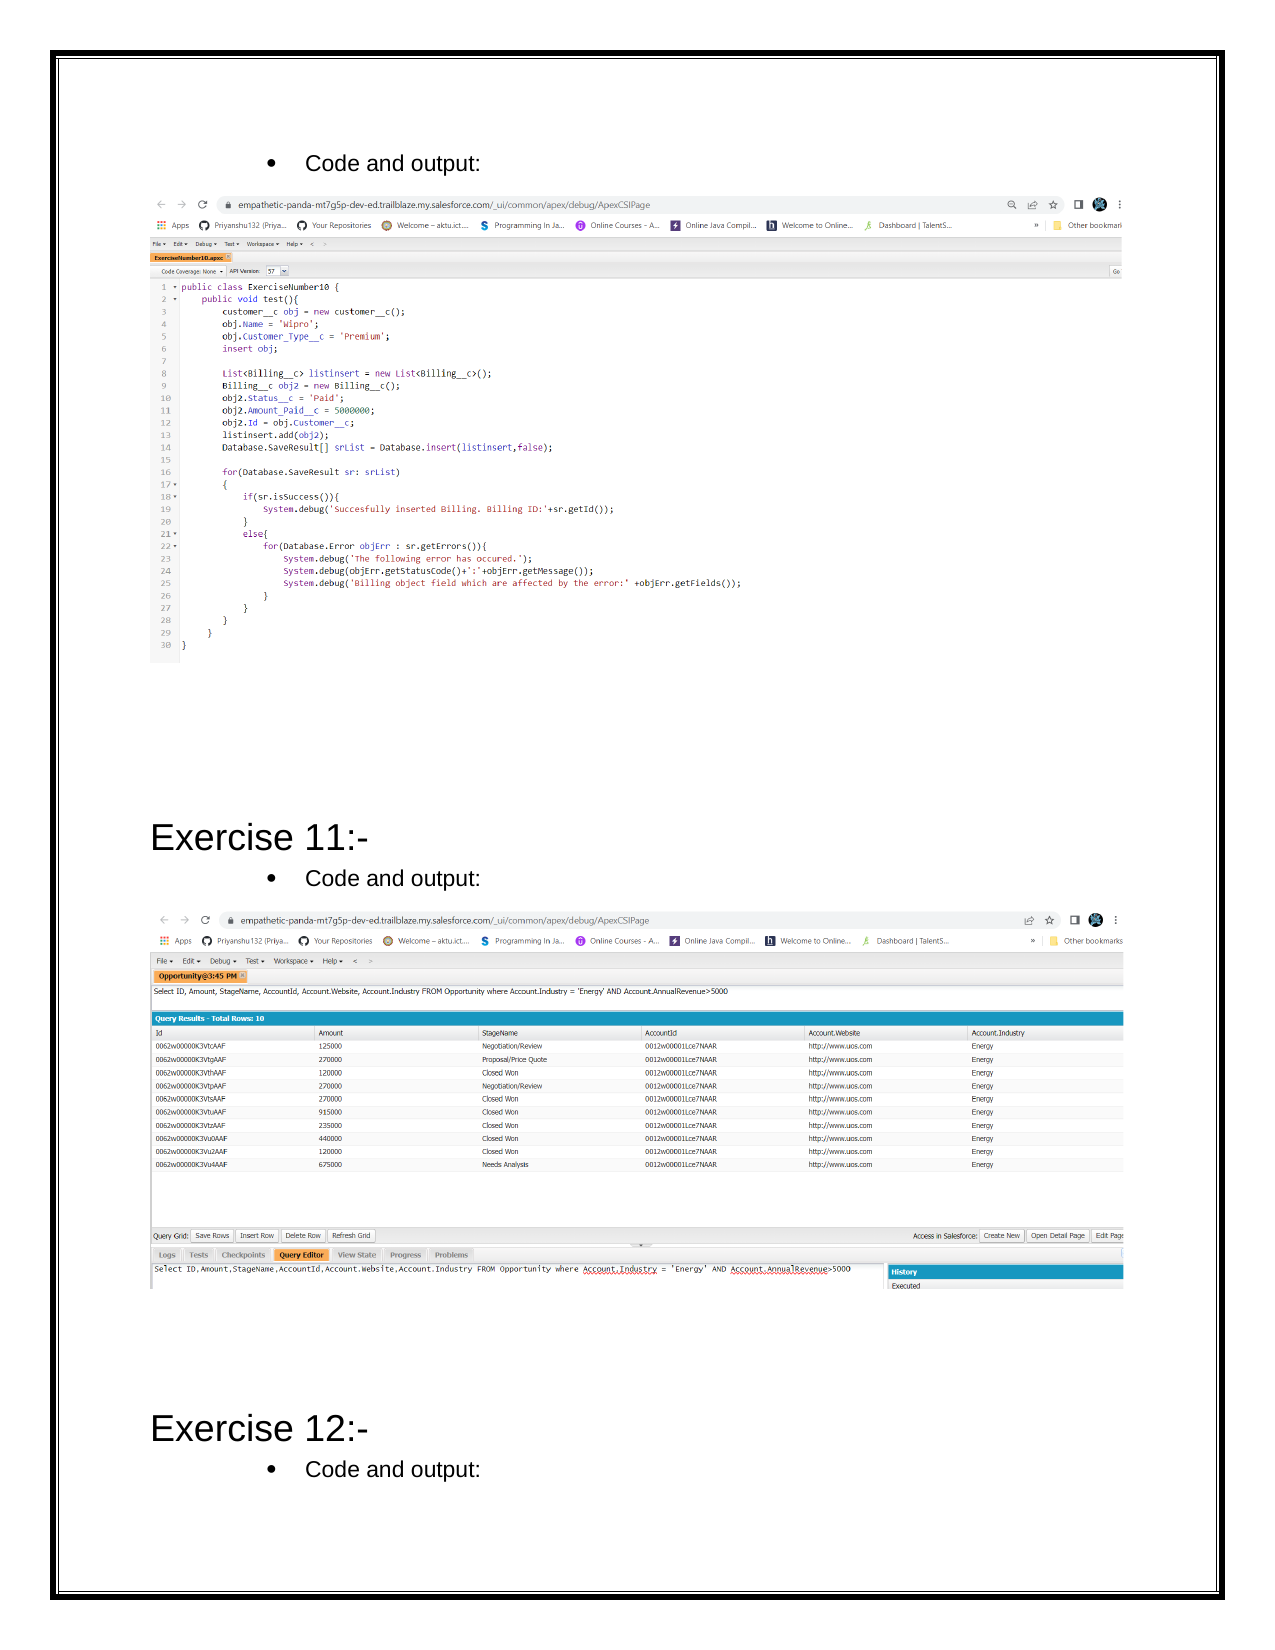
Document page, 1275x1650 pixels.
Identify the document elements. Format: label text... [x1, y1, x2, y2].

picture [150, 909, 1124, 1289]
list Code and output: [267, 864, 1125, 891]
text Exercise 11:- [150, 815, 1125, 858]
picture [150, 194, 1122, 663]
list Code and output: [267, 150, 1125, 176]
text Exercise 12:- [150, 1406, 1125, 1449]
list Code and output: [267, 1456, 1125, 1482]
